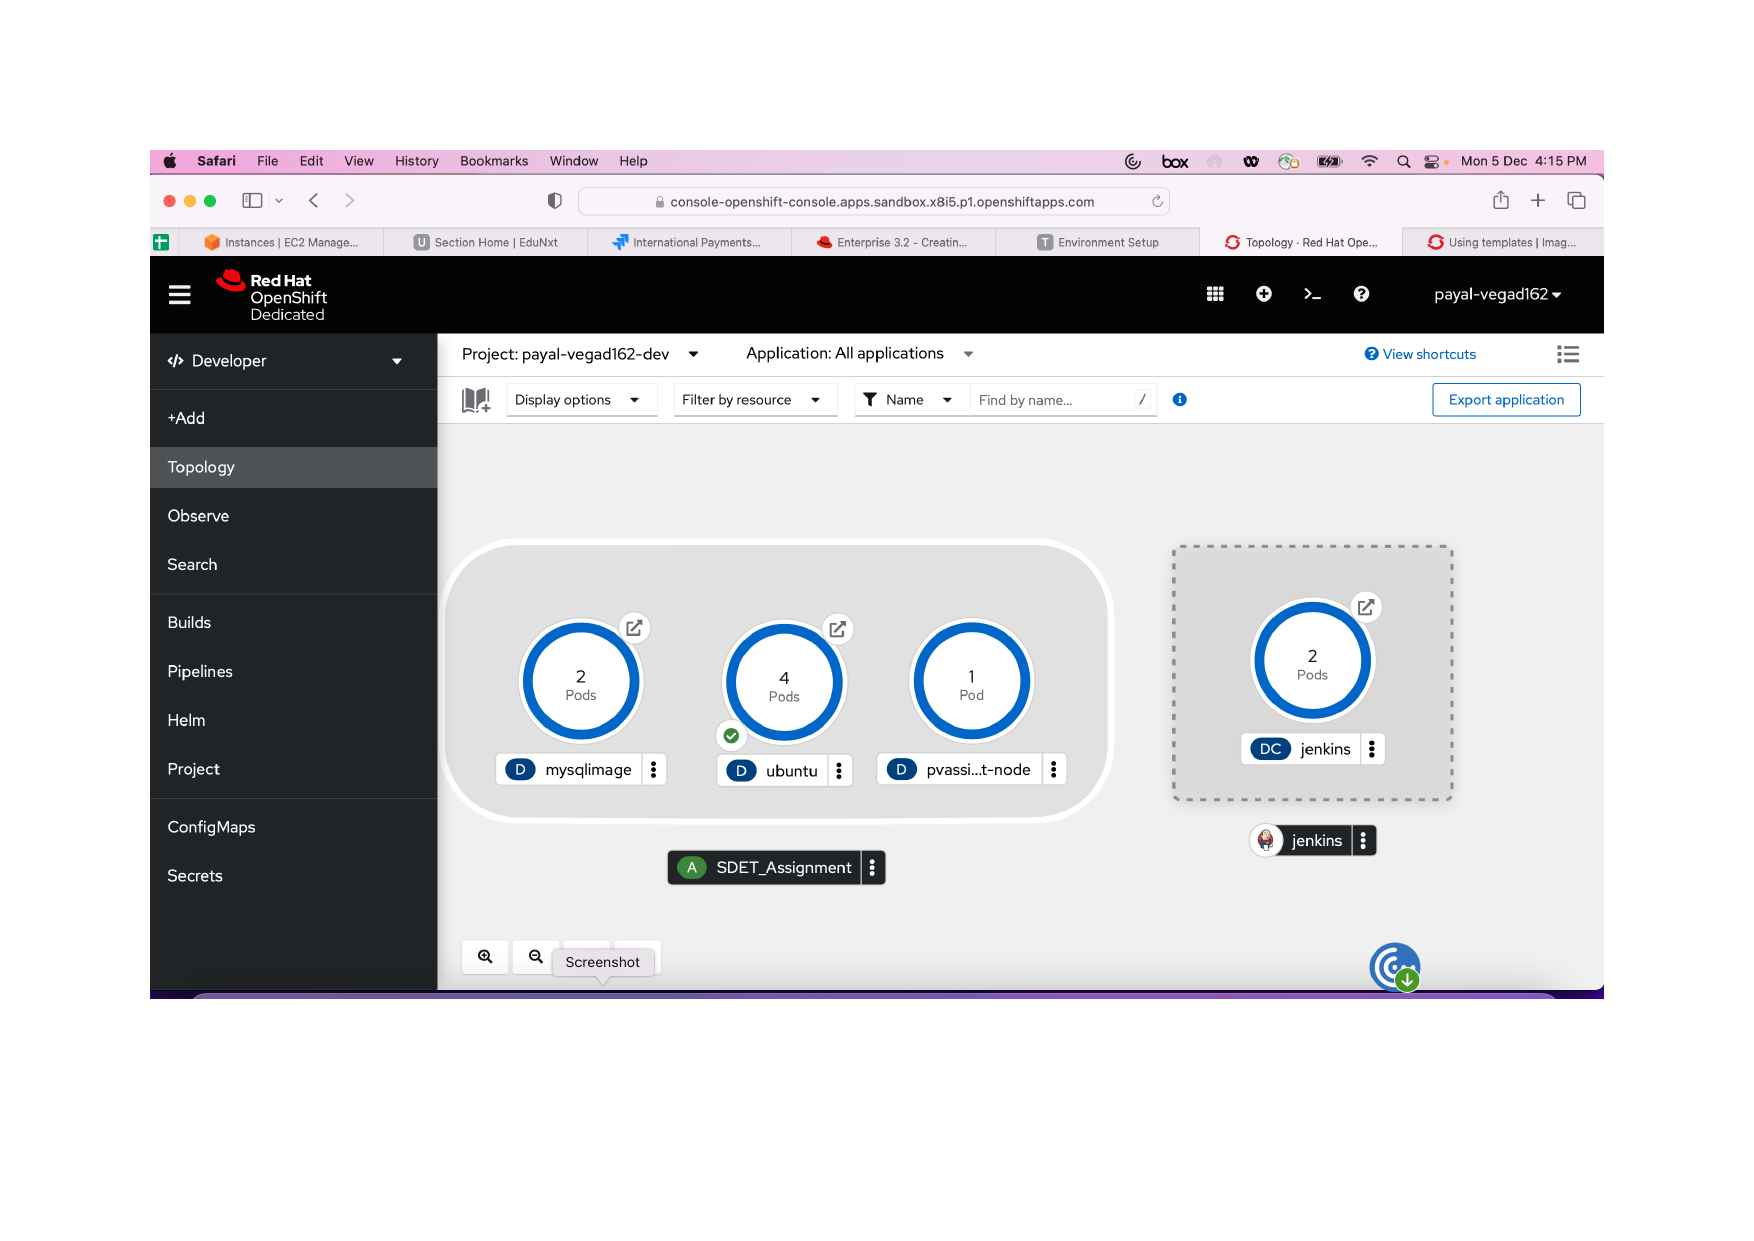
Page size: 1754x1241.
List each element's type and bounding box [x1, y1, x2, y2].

picture [150, 150, 1604, 999]
